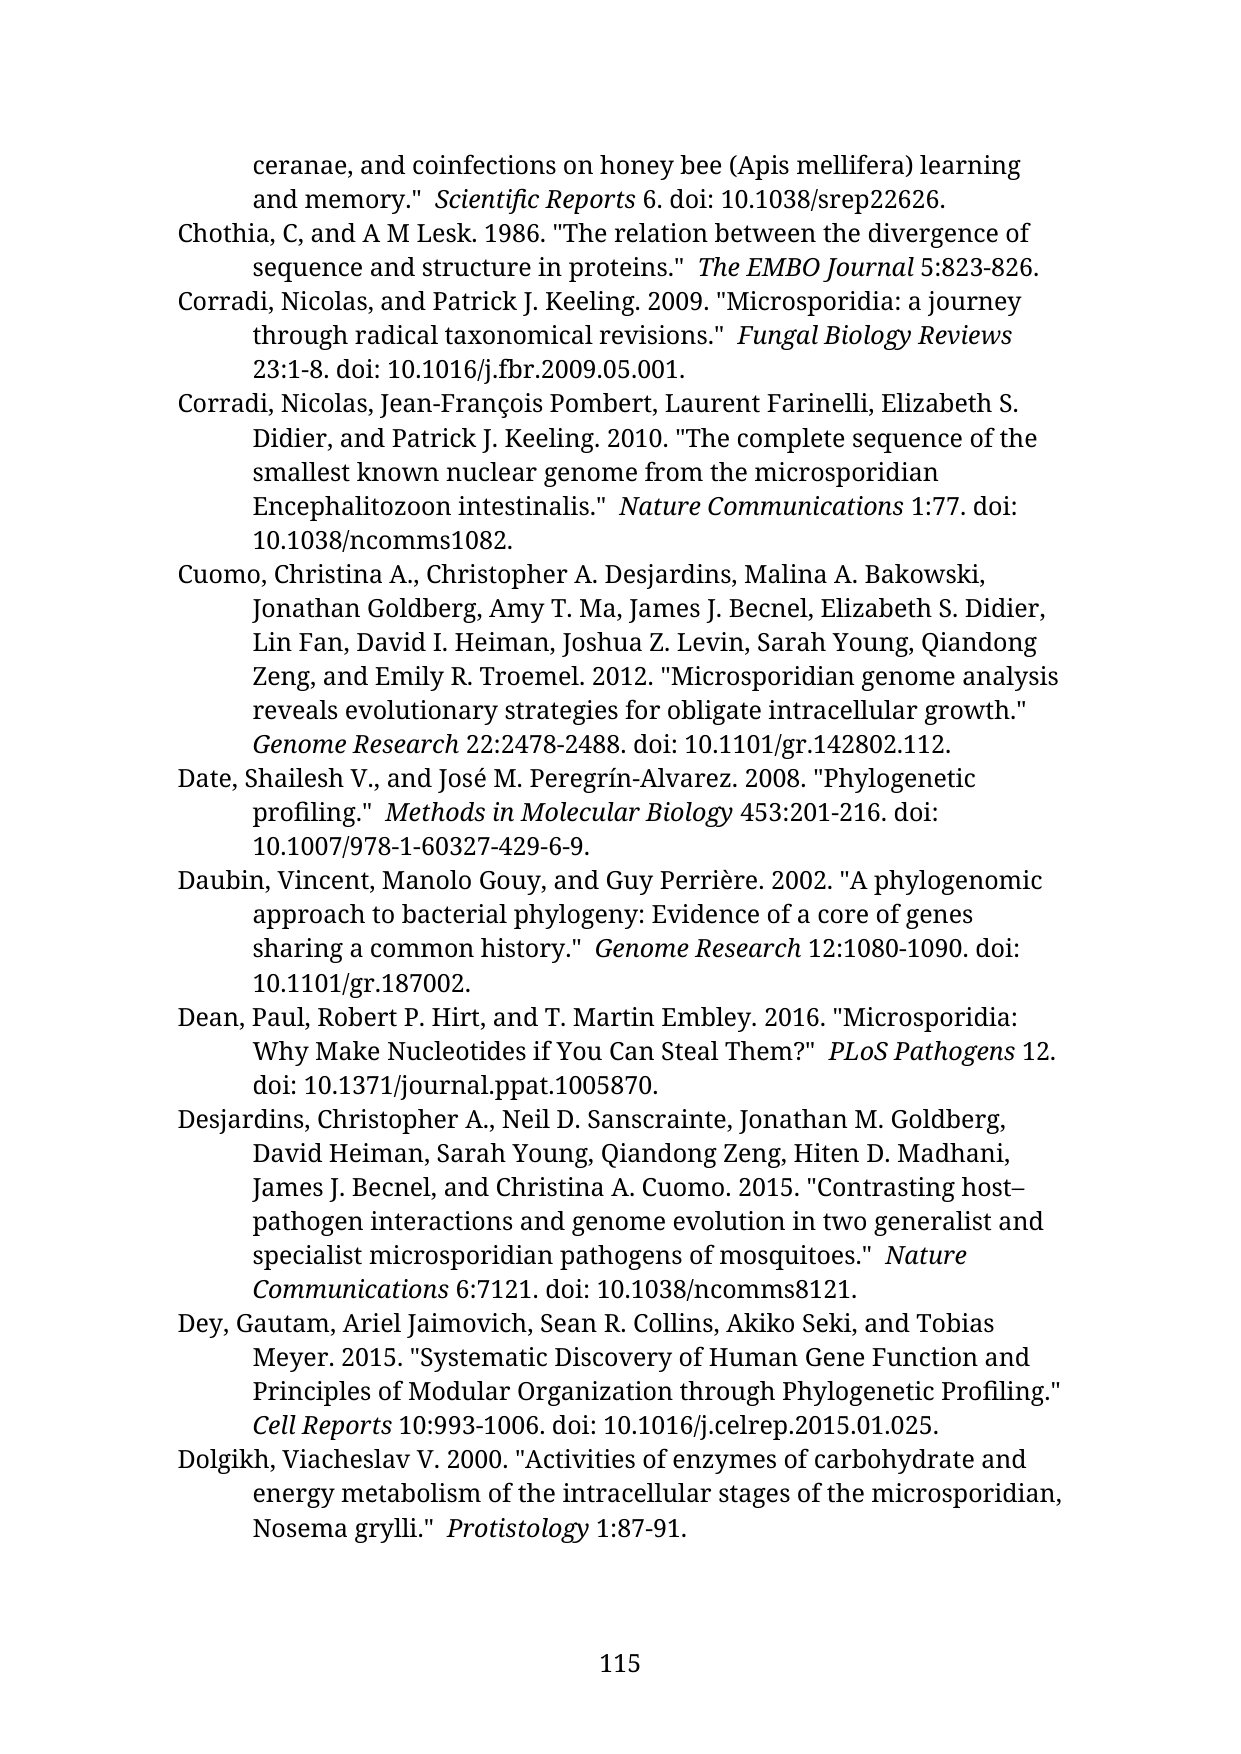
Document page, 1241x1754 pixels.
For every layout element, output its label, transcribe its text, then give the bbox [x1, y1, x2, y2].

text Chothia, C, and A M Lesk. 1986. "The relation between the divergence of sequence and structure in proteins." The EMBO Journal 5:823-826. [177, 216, 1063, 284]
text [177, 148, 1063, 216]
text Dey, Gautam, Ariel Jaimovich, Sean R. Collins, Akiko Seki, and Tobias Meyer. 2015. "Systematic Discovery of Human Gene Function and Principles of Modular Organization through Phylogenetic Profiling." Cell Reports 10:993-1006. doi: 10.1016/j.celrep.2015.01.025. [177, 1306, 1063, 1442]
text Corradi, Nicolas, and Patrick J. Keeling. 2009. "Microsporidia: a journey through radical taxonomical revisions." Fungal Biology Reviews 23:1-8. doi: 10.1016/j.fbr.2009.05.001. [177, 284, 1063, 386]
text Date, Shailesh V., and José M. Peregrín-Alvarez. 2008. "Phylogenetic profiling." Methods in Molecular Biology 453:201-216. doi: 10.1007/978-1-60327-429-6-9. [177, 761, 1063, 863]
text Cuomo, Christina A., Christopher A. Desjardins, Malina A. Bakowski, Jonathan Goldberg, Amy T. Ma, James J. Becnel, Elizabeth S. Didier, Lin Fan, David I. Heiman, Joshua Z. Levin, Sarah Young, Qiandong Zeng, and Emily R. Troemel. 2012. "Microsporidian genome analysis reveals evolutionary strategies for obligate intracellular growth." Genome Research 22:2478-2488. doi: 10.1101/gr.142802.112. [177, 556, 1063, 761]
text Desjardins, Christopher A., Neil D. Sanscrainte, Jonathan M. Goldberg, David Heiman, Sarah Young, Qiandong Zeng, Hiten D. Madhani, James J. Becnel, and Christina A. Cuomo. 2015. "Contrasting host–pathogen interactions and genome evolution in two generalist and specialist microsporidian pathogens of mosquitoes." Nature Communications 6:7121. doi: 10.1038/ncomms8121. [177, 1101, 1063, 1306]
text Corradi, Nicolas, Jean-François Pombert, Laurent Farinelli, Elizabeth S. Didier, and Patrick J. Keeling. 2010. "The complete sequence of the smallest known nuclear genome from the microsporidian Encephalitozoon intestinalis." Nature Communications 1:77. doi: 10.1038/ncomms1082. [177, 386, 1063, 556]
text Dean, Paul, Robert P. Hirt, and T. Martin Embley. 2016. "Microsporidia: Why Make Nucleotides if You Can Steal Them?" PLoS Pathogens 12. doi: 10.1371/journal.ppat.1005870. [177, 999, 1063, 1101]
text Daubin, Vincent, Manolo Gouy, and Guy Perrière. 2002. "A phylogenomic approach to bacterial phylogeny: Evidence of a core of genes sharing a common history." Genome Research 12:1080-1090. doi: 10.1101/gr.187002. [177, 863, 1063, 999]
text Dolgikh, Viacheslav V. 2000. "Activities of enzymes of carbohydrate and energy metabolism of the intracellular stages of the microsporidian, Nosema grylli." Protistology 1:87-91. [177, 1442, 1063, 1544]
